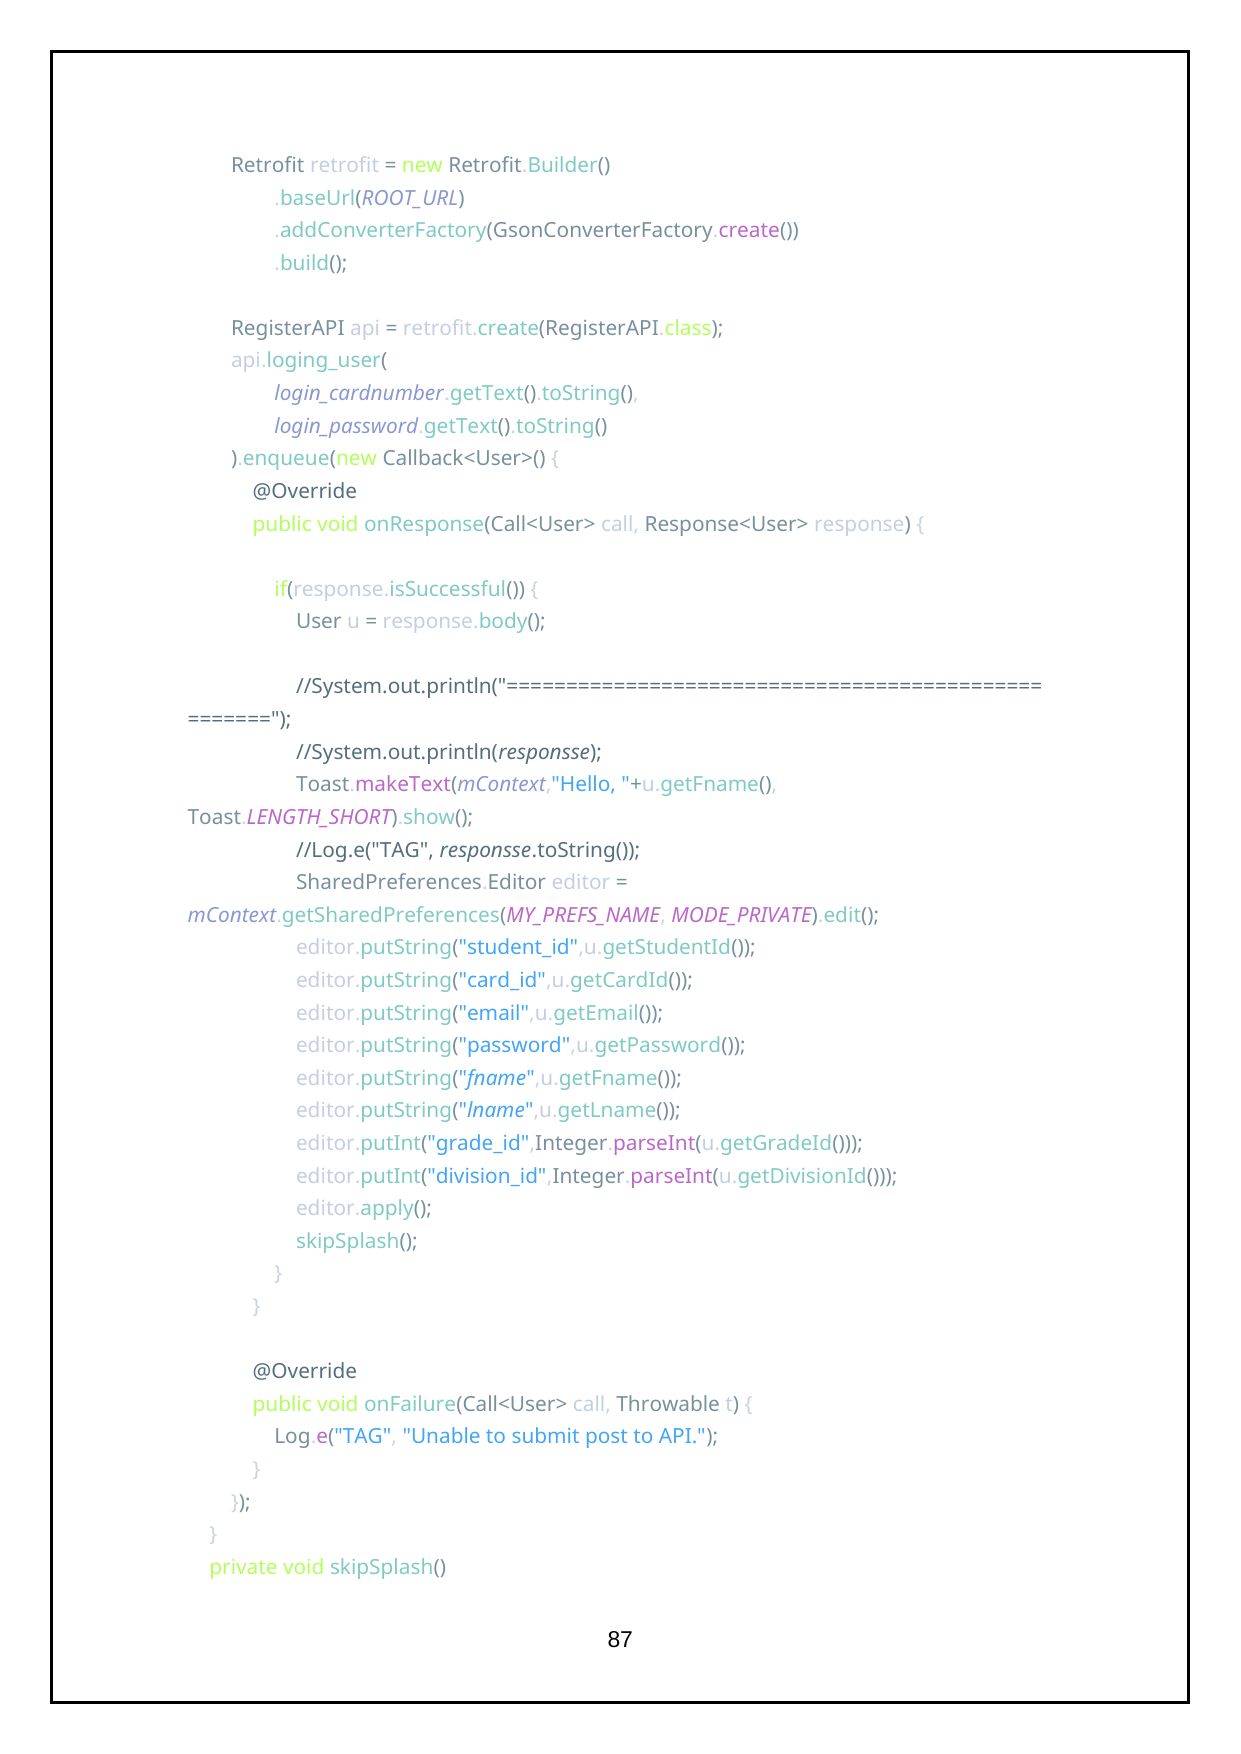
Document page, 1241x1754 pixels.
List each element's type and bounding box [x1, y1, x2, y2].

text [187, 150, 1053, 1580]
